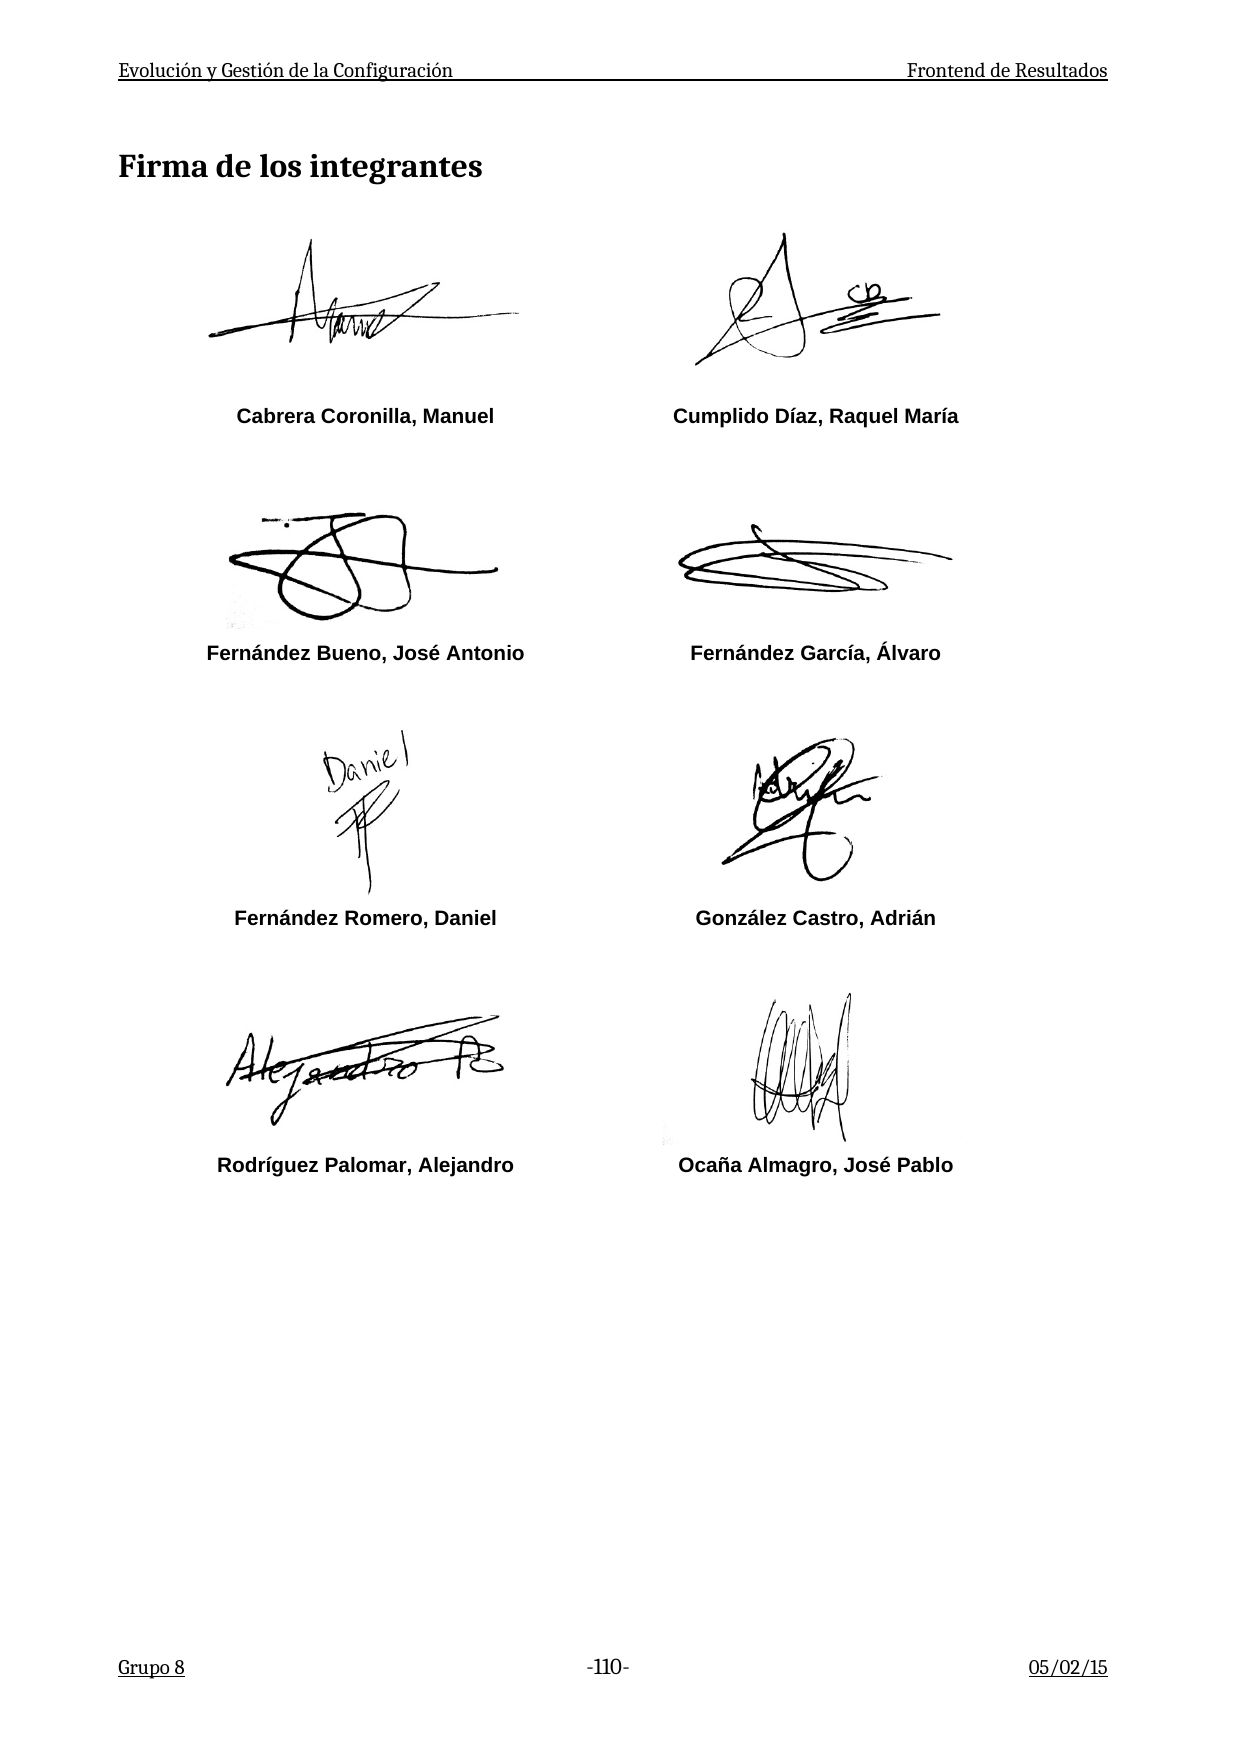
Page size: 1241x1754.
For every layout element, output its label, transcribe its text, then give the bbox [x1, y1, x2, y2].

table_cell [140, 489, 591, 635]
picture [691, 229, 941, 369]
picture [205, 229, 526, 396]
picture [662, 990, 970, 1145]
picture [226, 488, 506, 629]
picture [194, 726, 537, 897]
table_cell Fernández Romero, Daniel [140, 900, 591, 991]
table_cell Cabrera Coronilla, Manuel [140, 398, 591, 489]
table_cell [591, 991, 1041, 1147]
table_cell [591, 726, 1041, 899]
table_cell [140, 991, 591, 1147]
picture [223, 990, 508, 1133]
table_cell Rodríguez Palomar, Alejandro [140, 1147, 591, 1238]
table_header [591, 229, 1041, 398]
table_cell Ocaña Almagro, José Pablo [591, 1147, 1041, 1238]
table_cell González Castro, Adrián [591, 900, 1041, 991]
table_cell Fernández García, Álvaro [591, 635, 1041, 726]
table_cell Fernández Bueno, José Antonio [140, 635, 591, 726]
table_cell [591, 489, 1041, 635]
picture [648, 726, 984, 894]
table_cell [140, 726, 591, 899]
subtitle Firma de los integrantes [118, 148, 1063, 186]
table_header [140, 229, 591, 398]
picture [676, 488, 956, 633]
table_cell Cumplido Díaz, Raquel María [591, 398, 1041, 489]
